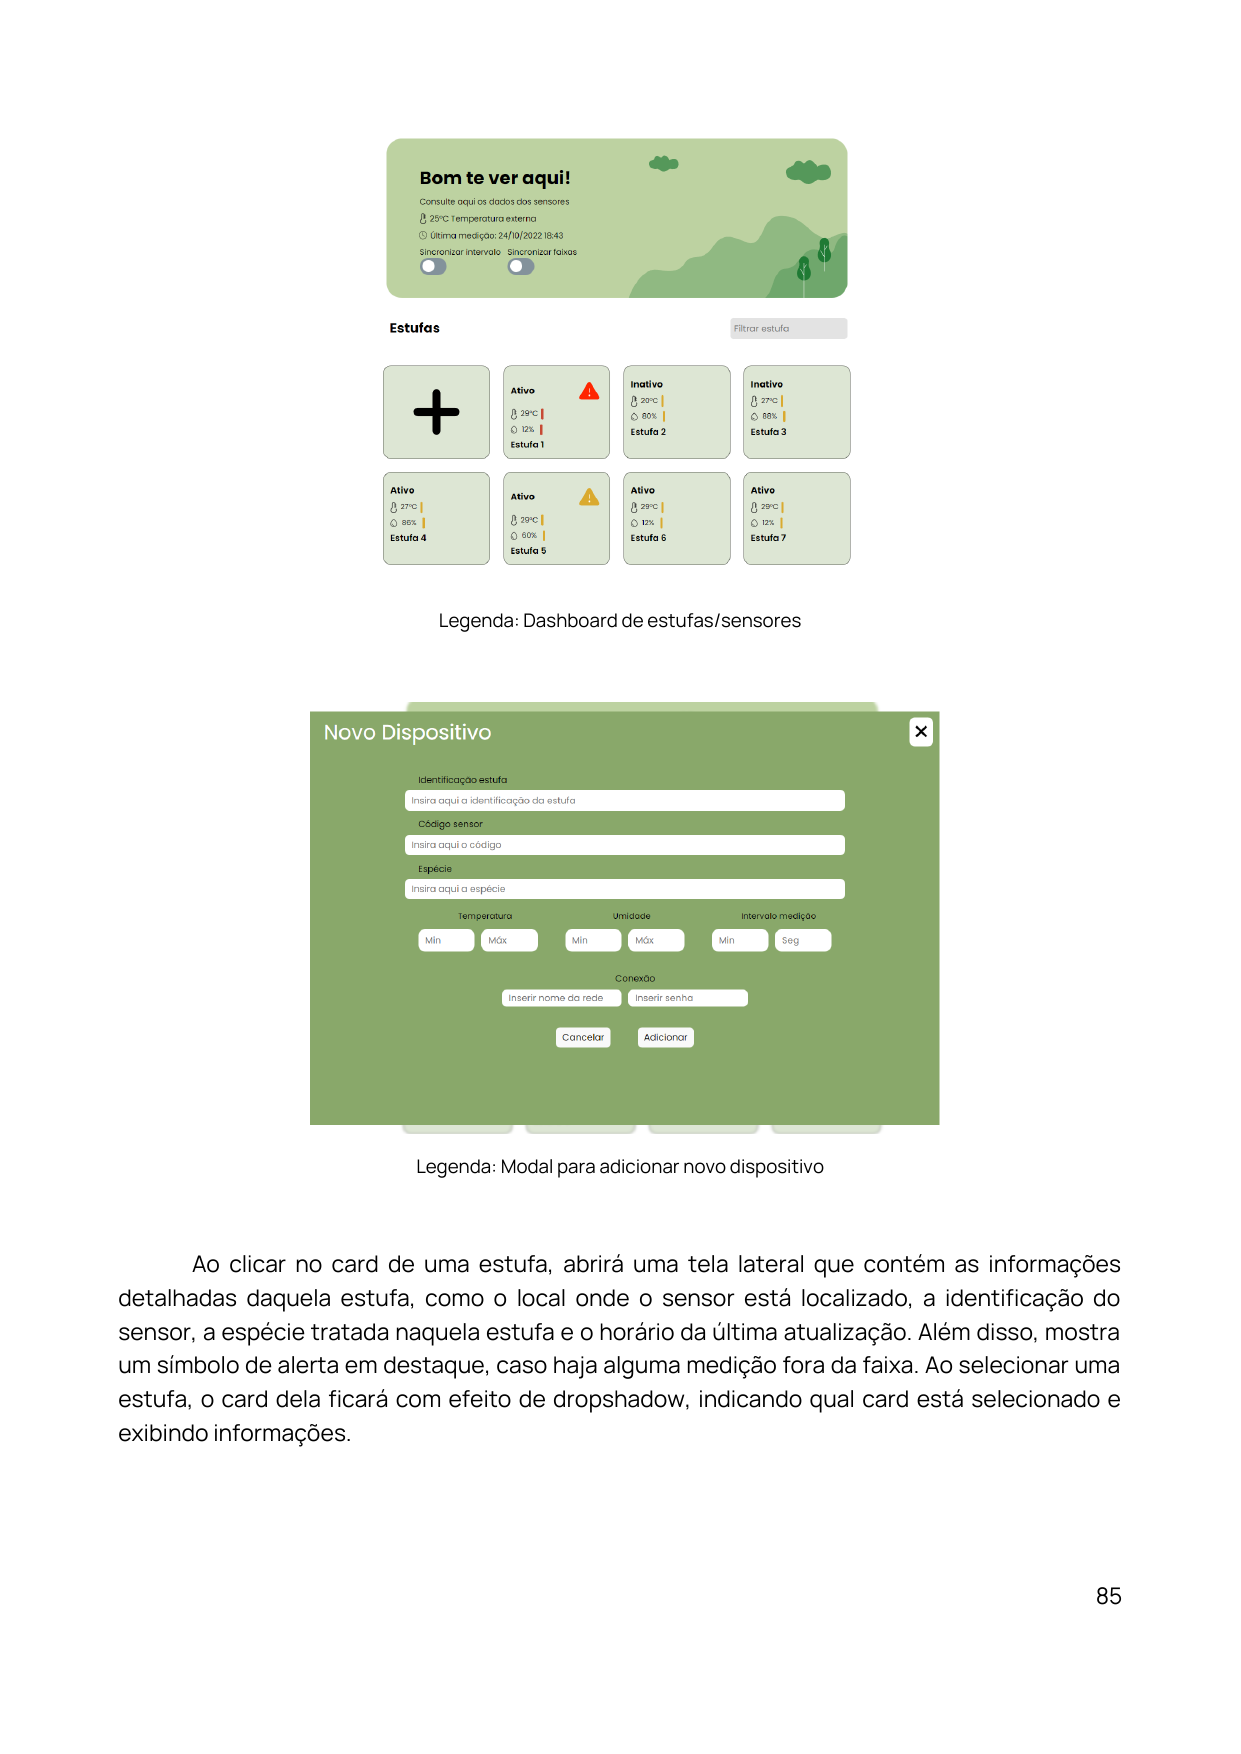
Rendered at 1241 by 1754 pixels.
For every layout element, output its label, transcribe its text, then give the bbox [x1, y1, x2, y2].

picture [287, 702, 953, 1134]
text Ao clicar no card de uma estufa, abrirá uma tela lateral que contém as informações detalhadas daquela estufa, como o local onde o sensor está localizado, a identificação do sensor, a espécie tratada naquela estufa e o horário da última atualização. Além disso, mostra um símbolo de alerta em destaque, caso haja alguma medição fora da faixa. Ao selecionar uma estufa, o card dela ficará com efeito de dropshadow, indicando qual card está selecionado e exibindo informações. [118, 1248, 1122, 1448]
picture [354, 123, 886, 589]
text Legenda: Modal para adicionar novo dispositivo [118, 1153, 1122, 1179]
text Legenda: Dashboard de estufas/sensores [118, 608, 1122, 633]
